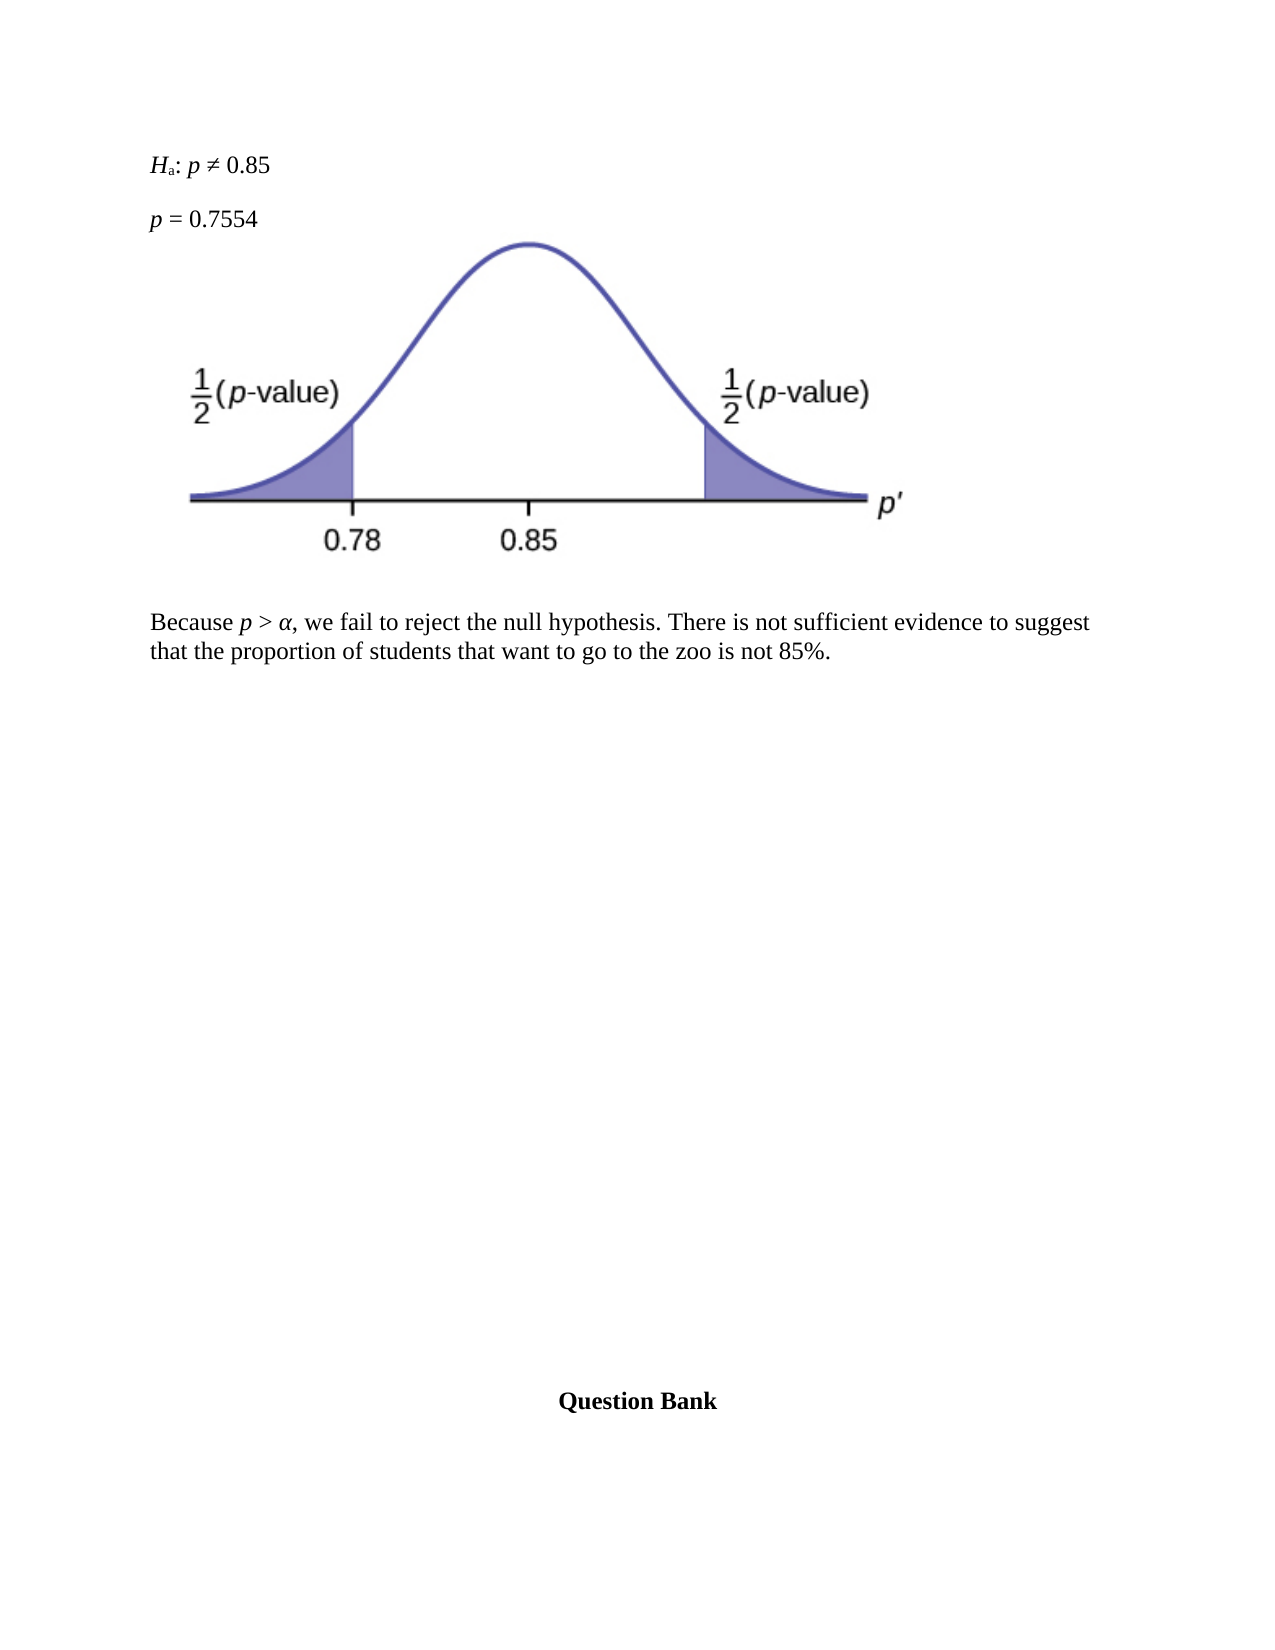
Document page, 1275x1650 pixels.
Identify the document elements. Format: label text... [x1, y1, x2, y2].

text Ha: p ≠ 0.85 [150, 150, 1125, 179]
text p = 0.7554 [150, 204, 1125, 232]
picture [150, 232, 942, 570]
text Question Bank [150, 1386, 1125, 1415]
text Because p > α, we fail to reject the null hypothesis. There is not sufficient evidence to suggest that the proportion of students that want to go to the zoo is not 85%. [150, 607, 1125, 665]
